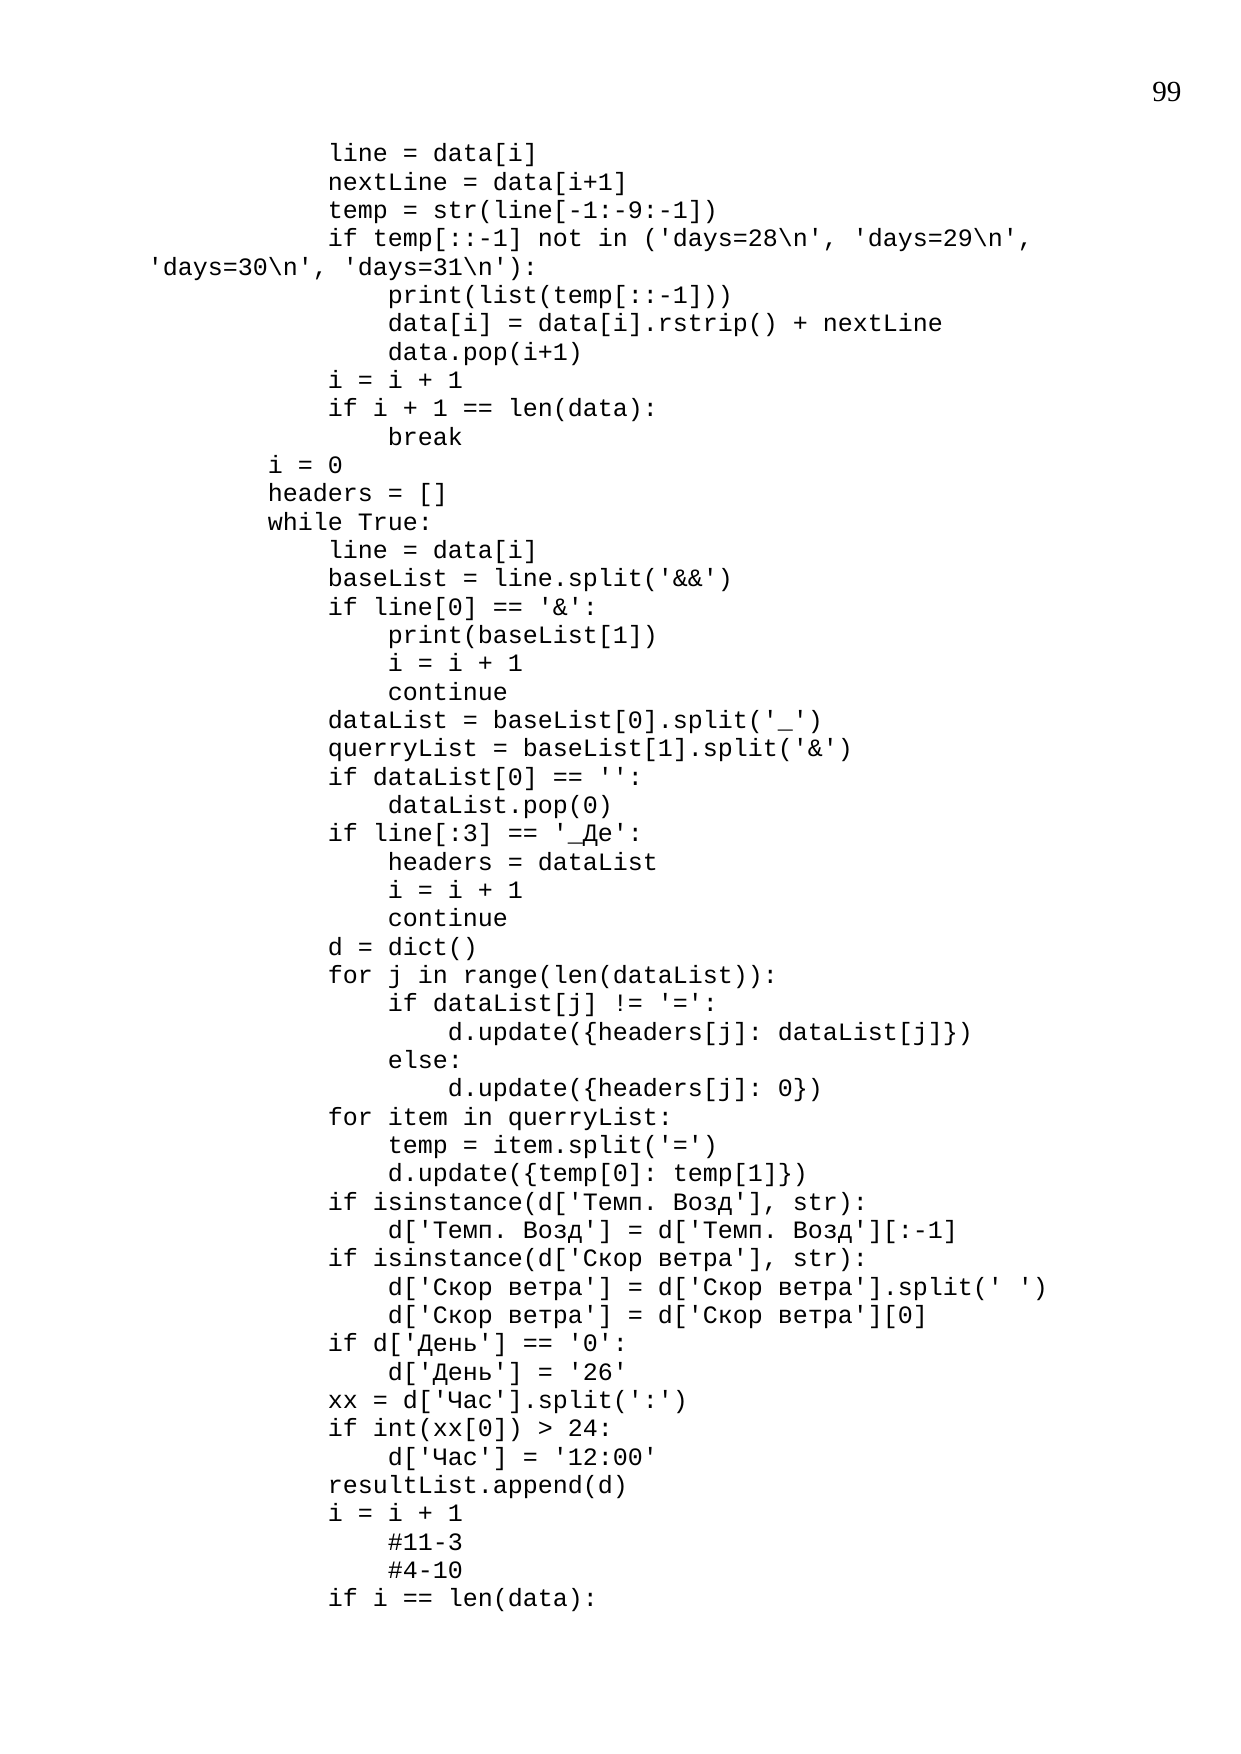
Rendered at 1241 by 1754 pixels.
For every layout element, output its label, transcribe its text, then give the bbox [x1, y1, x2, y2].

text i = 0 [148, 453, 1181, 481]
text d.update({headers[j]: 0}) [148, 1076, 1181, 1104]
text if dataList[0] == '': [148, 764, 1181, 793]
text while True: [148, 509, 1181, 538]
text data[i] = data[i].rstrip() + nextLine [148, 311, 1181, 339]
text data.pop(i+1) [148, 339, 1181, 368]
text for item in querryList: [148, 1104, 1181, 1133]
text if line[0] == '&': [148, 594, 1181, 623]
text d['Скор ветра'] = d['Скор ветра'].split(' ') [148, 1274, 1181, 1303]
text headers = [] [148, 481, 1181, 509]
text #4-10 [148, 1558, 1181, 1586]
text d['День'] = '26' [148, 1359, 1181, 1388]
text break [148, 424, 1181, 453]
text dataList = baseList[0].split('_') [148, 708, 1181, 736]
text if line[:3] == '_Де': [148, 821, 1181, 849]
text d.update({temp[0]: temp[1]}) [148, 1161, 1181, 1189]
text if i == len(data): [148, 1586, 1181, 1614]
text #11-3 [148, 1529, 1181, 1558]
text nextLine = data[i+1] [148, 169, 1181, 198]
text if int(xx[0]) > 24: [148, 1416, 1181, 1444]
text i = i + 1 [148, 1501, 1181, 1529]
text temp = str(line[-1:-9:-1]) [148, 198, 1181, 226]
text if isinstance(d['Скор ветра'], str): [148, 1246, 1181, 1274]
text line = data[i] [148, 141, 1181, 169]
text baseList = line.split('&&') [148, 566, 1181, 594]
text continue [148, 679, 1181, 708]
text continue [148, 906, 1181, 934]
text d['Час'] = '12:00' [148, 1444, 1181, 1473]
text querryList = baseList[1].split('&') [148, 736, 1181, 764]
text for j in range(len(dataList)): [148, 963, 1181, 991]
text if i + 1 == len(data): [148, 396, 1181, 424]
text i = i + 1 [148, 651, 1181, 679]
text resultList.append(d) [148, 1473, 1181, 1501]
text if dataList[j] != '=': [148, 991, 1181, 1019]
text line = data[i] [148, 538, 1181, 566]
text if d['День'] == '0': [148, 1331, 1181, 1359]
text i = i + 1 [148, 368, 1181, 396]
text d['Темп. Возд'] = d['Темп. Возд'][:-1] [148, 1218, 1181, 1246]
text if isinstance(d['Темп. Возд'], str): [148, 1189, 1181, 1218]
text temp = item.split('=') [148, 1133, 1181, 1161]
text if temp[::-1] not in ('days=28\n', 'days=29\n', 'days=30\n', 'days=31\n'): [148, 226, 1181, 283]
text dataList.pop(0) [148, 793, 1181, 821]
text headers = dataList [148, 849, 1181, 878]
text xx = d['Час'].split(':') [148, 1388, 1181, 1416]
text print(list(temp[::-1])) [148, 283, 1181, 311]
text d.update({headers[j]: dataList[j]}) [148, 1019, 1181, 1048]
text else: [148, 1048, 1181, 1076]
text print(baseList[1]) [148, 623, 1181, 651]
text i = i + 1 [148, 878, 1181, 906]
text d = dict() [148, 934, 1181, 963]
text d['Скор ветра'] = d['Скор ветра'][0] [148, 1303, 1181, 1331]
